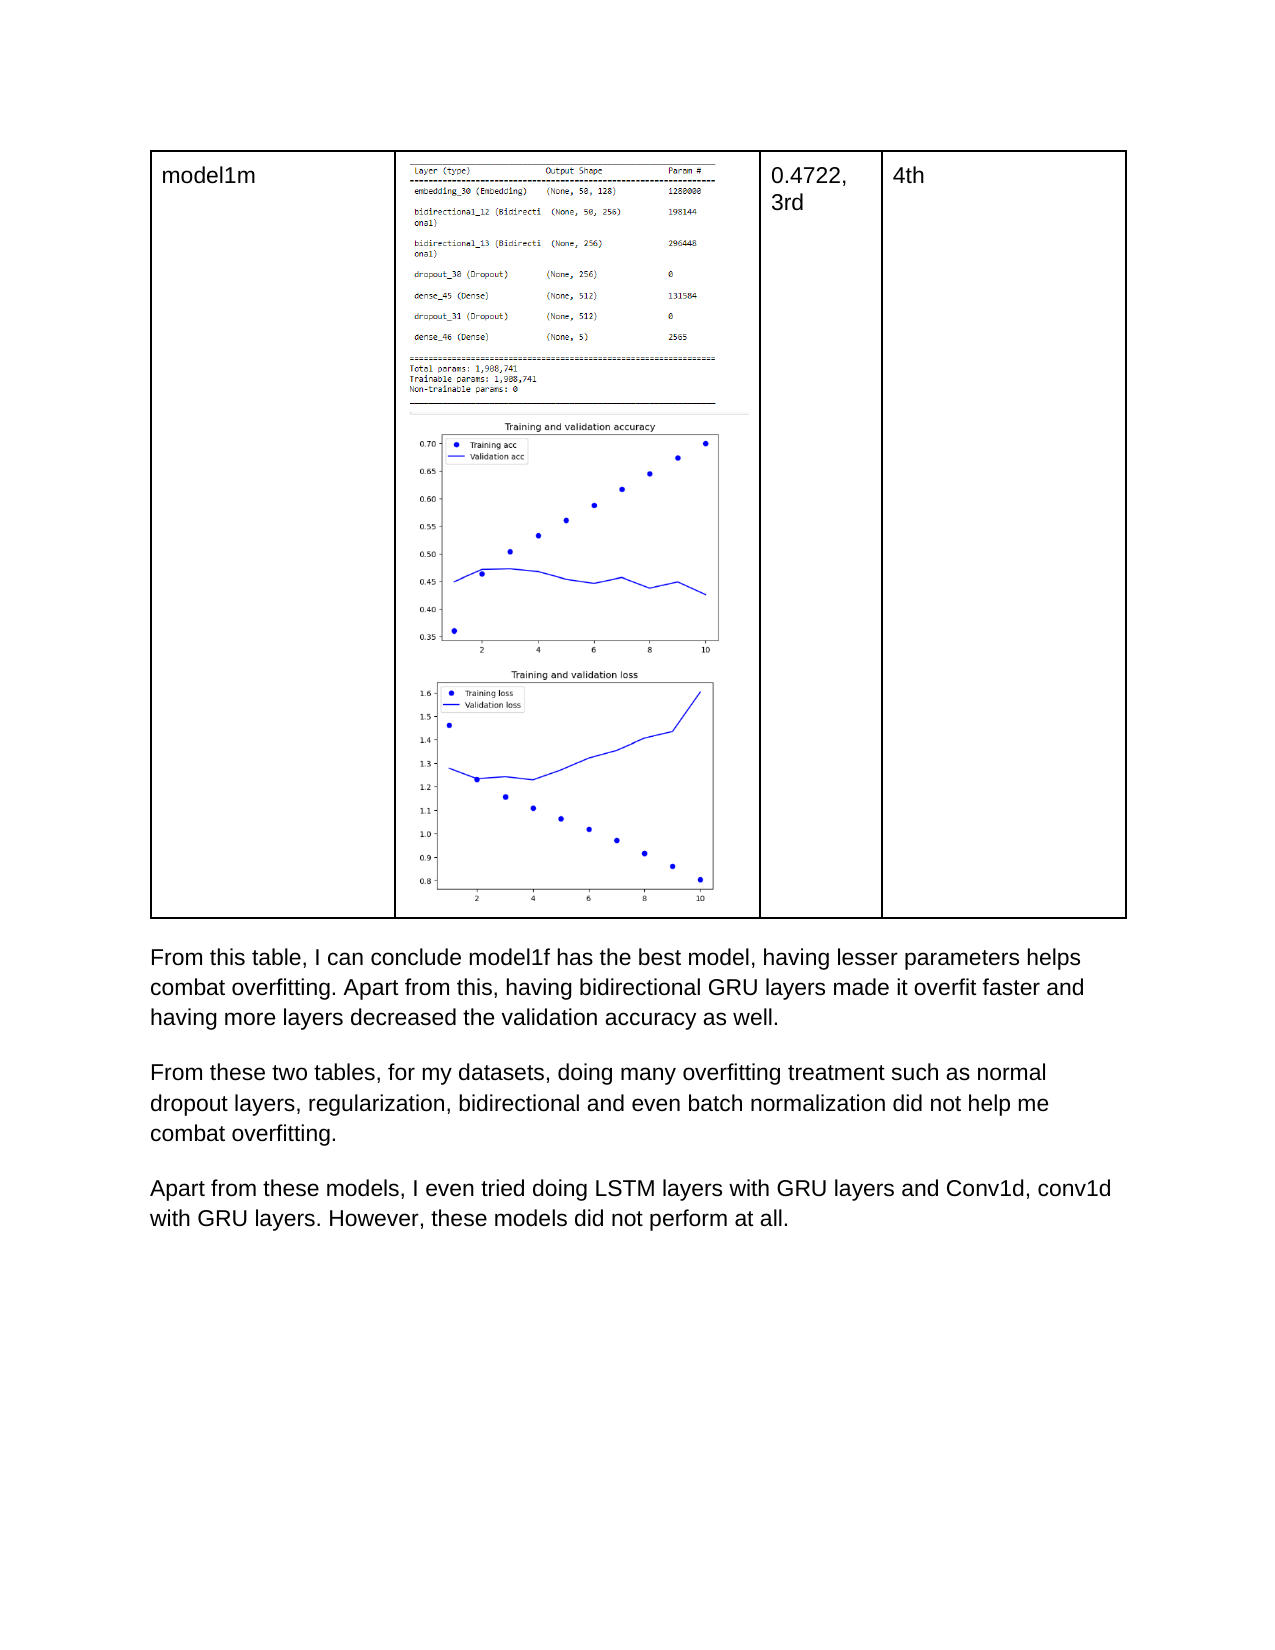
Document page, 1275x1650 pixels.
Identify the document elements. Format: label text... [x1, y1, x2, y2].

picture [405, 162, 749, 907]
text Apart from these models, I even tried doing LSTM layers with GRU layers and Conv1d, conv1d with GRU layers. However, these models did not perform at all. [150, 1175, 1125, 1232]
text From this table, I can conclude model1f has the best model, having lesser parameters helps combat overfitting. Apart from this, having bidirectional GRU layers made it overfit faster and having more layers decreased the validation accuracy as well. [150, 944, 1125, 1031]
table_cell model1m [152, 152, 394, 917]
table_cell 0.4722, 3rd [761, 152, 881, 917]
text From these two tables, for my datasets, doing many overfitting treatment such as normal dropout layers, regularization, bidirectional and even batch normalization did not help me combat overfitting. [150, 1059, 1125, 1146]
table_cell 4th [883, 152, 1125, 917]
table_cell [396, 152, 759, 917]
